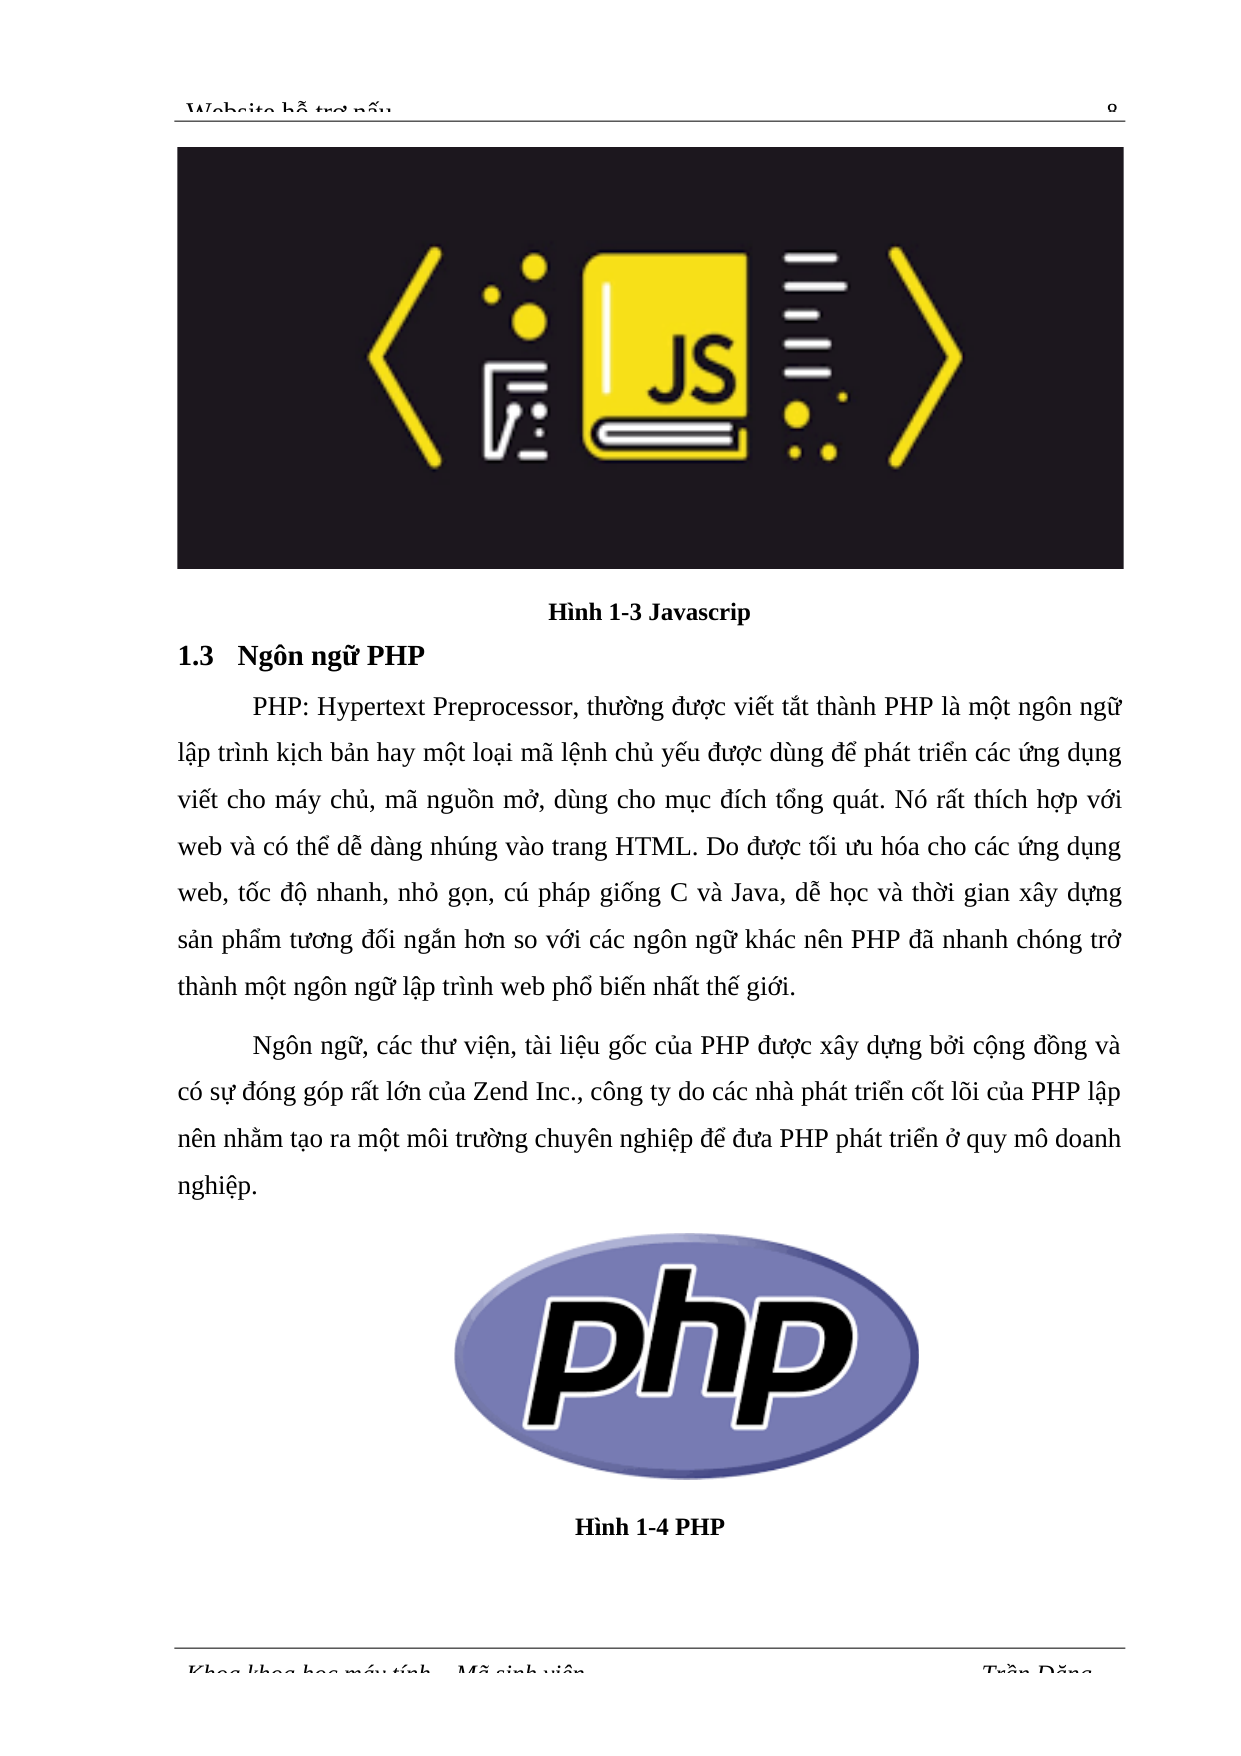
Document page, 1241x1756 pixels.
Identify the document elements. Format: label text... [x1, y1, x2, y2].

list Ngôn ngữ PHP [177, 638, 429, 672]
picture [454, 1233, 919, 1480]
text Ngôn ngữ, các thư viện, tài liệu gốc của PHP được xây dựng bởi cộng đồng và có sự đóng góp rất lớn của Zend Inc., công ty do các nhà phát triển cốt lõi của PHP lập nên nhằm tạo ra một môi trường chuyên nghiệp để đưa PHP phát triển ở quy mô doanh nghiệp. [177, 1029, 1123, 1200]
text PHP: Hypertext Preprocessor, thường được viết tắt thành PHP là một ngôn ngữ lập trình kịch bản hay một loại mã lệnh chủ yếu được dùng để phát triển các ứng dụng viết cho máy chủ, mã nguồn mở, dùng cho mục đích tổng quát. Nó rất thích hợp với web và có thể dễ dàng nhúng vào trang HTML. Do được tối ưu hóa cho các ứng dụng web, tốc độ nhanh, nhỏ gọn, cú pháp giống C và Java, dễ học và thời gian xây dựng sản phẩm tương đối ngắn hơn so với các ngôn ngữ khác nên PHP đã nhanh chóng trở thành một ngôn ngữ lập trình web phổ biến nhất thế giới. [177, 689, 1123, 1001]
text Hình 1-4 PHP [278, 1512, 1022, 1541]
text Hình 1-3 Javascrip [548, 597, 1140, 626]
picture [177, 147, 1124, 569]
